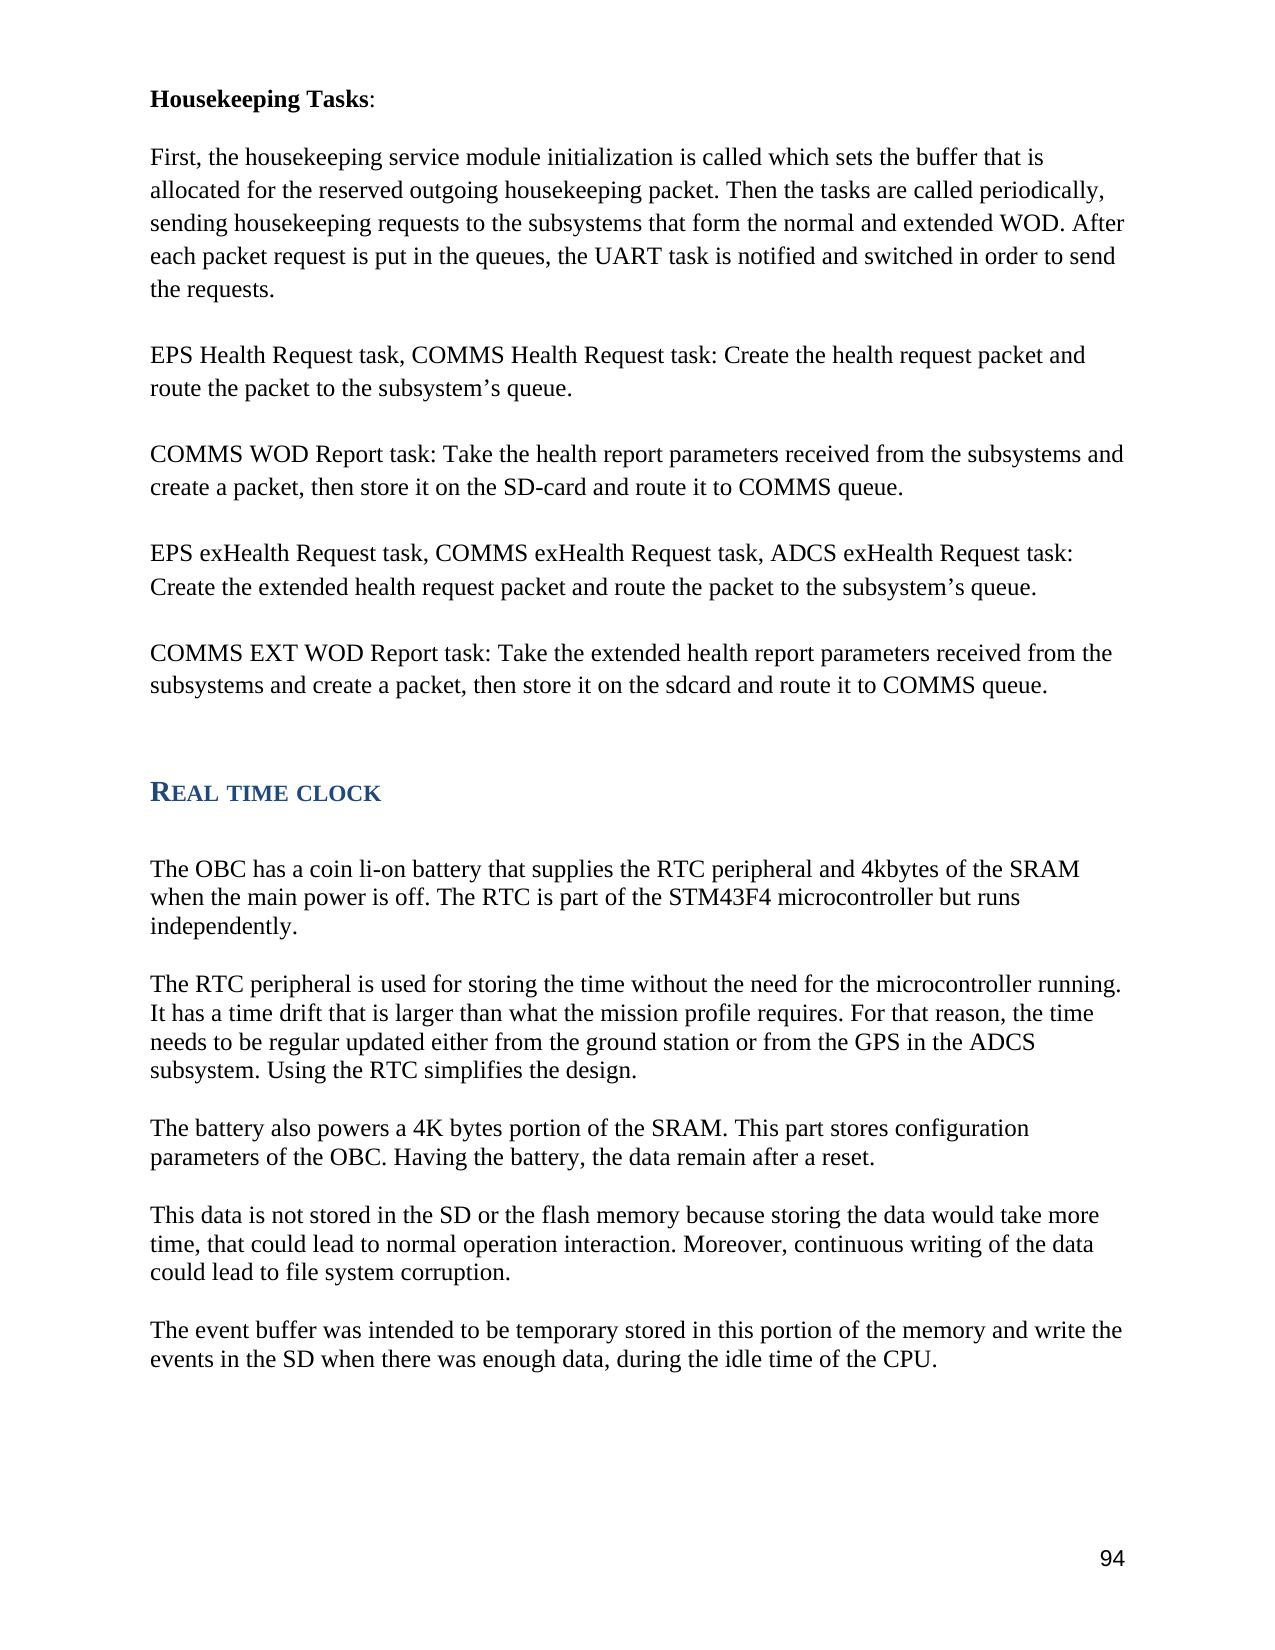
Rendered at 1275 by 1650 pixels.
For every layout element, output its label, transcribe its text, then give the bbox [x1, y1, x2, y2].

text The battery also powers a 4K bytes portion of the SRAM. This part stores configuration parameters of the OBC. Having the battery, the data remain after a reset. [150, 1113, 1125, 1171]
text COMMS WOD Report task: Take the health report parameters received from the subsystems and create a packet, then store it on the SD-card and route it to COMMS queue. [150, 439, 1125, 501]
text The OBC has a coin li-on battery that supplies the RTC peripheral and 4kbytes of the SRAM when the main power is off. The RTC is part of the STM43F4 microcontroller but runs independently. [150, 854, 1125, 940]
text EPS exHealth Request task, COMMS exHealth Request task, ADCS exHealth Request task: Create the extended health request packet and route the packet to the subsystem’s queue. [150, 538, 1125, 600]
text First, the housekeeping service module initialization is called which sets the buffer that is allocated for the reserved outgoing housekeeping packet. Then the tasks are called periodically, sending housekeeping requests to the subsystems that form the normal and extended WOD. After each packet request is put in the queues, the UART task is notified and switched in order to send the requests. [150, 142, 1125, 303]
subtitle Real time clock [150, 774, 1089, 808]
text COMMS EXT WOD Report task: Take the extended health report parameters received from the subsystems and create a packet, then store it on the sdcard and route it to COMMS queue. [150, 638, 1125, 699]
text Housekeeping Tasks: [150, 84, 1125, 113]
text EPS Health Request task, COMMS Health Request task: Create the health request packet and route the packet to the subsystem’s queue. [150, 340, 1125, 402]
text This data is not stored in the SD or the flash memory because storing the data would take more time, that could lead to normal operation interaction. Moreover, continuous writing of the data could lead to file system corruption. [150, 1200, 1125, 1286]
text The event buffer was intended to be temporary stored in this portion of the memory and write the events in the SD when there was enough data, during the idle time of the CPU. [150, 1315, 1125, 1373]
text The RTC peripheral is used for storing the time without the need for the microcontroller running. It has a time drift that is larger than what the mission profile requires. For that reason, the time needs to be regular updated either from the ground station or from the GPS in the ADCS subsystem. Using the RTC simplifies the design. [150, 969, 1125, 1084]
